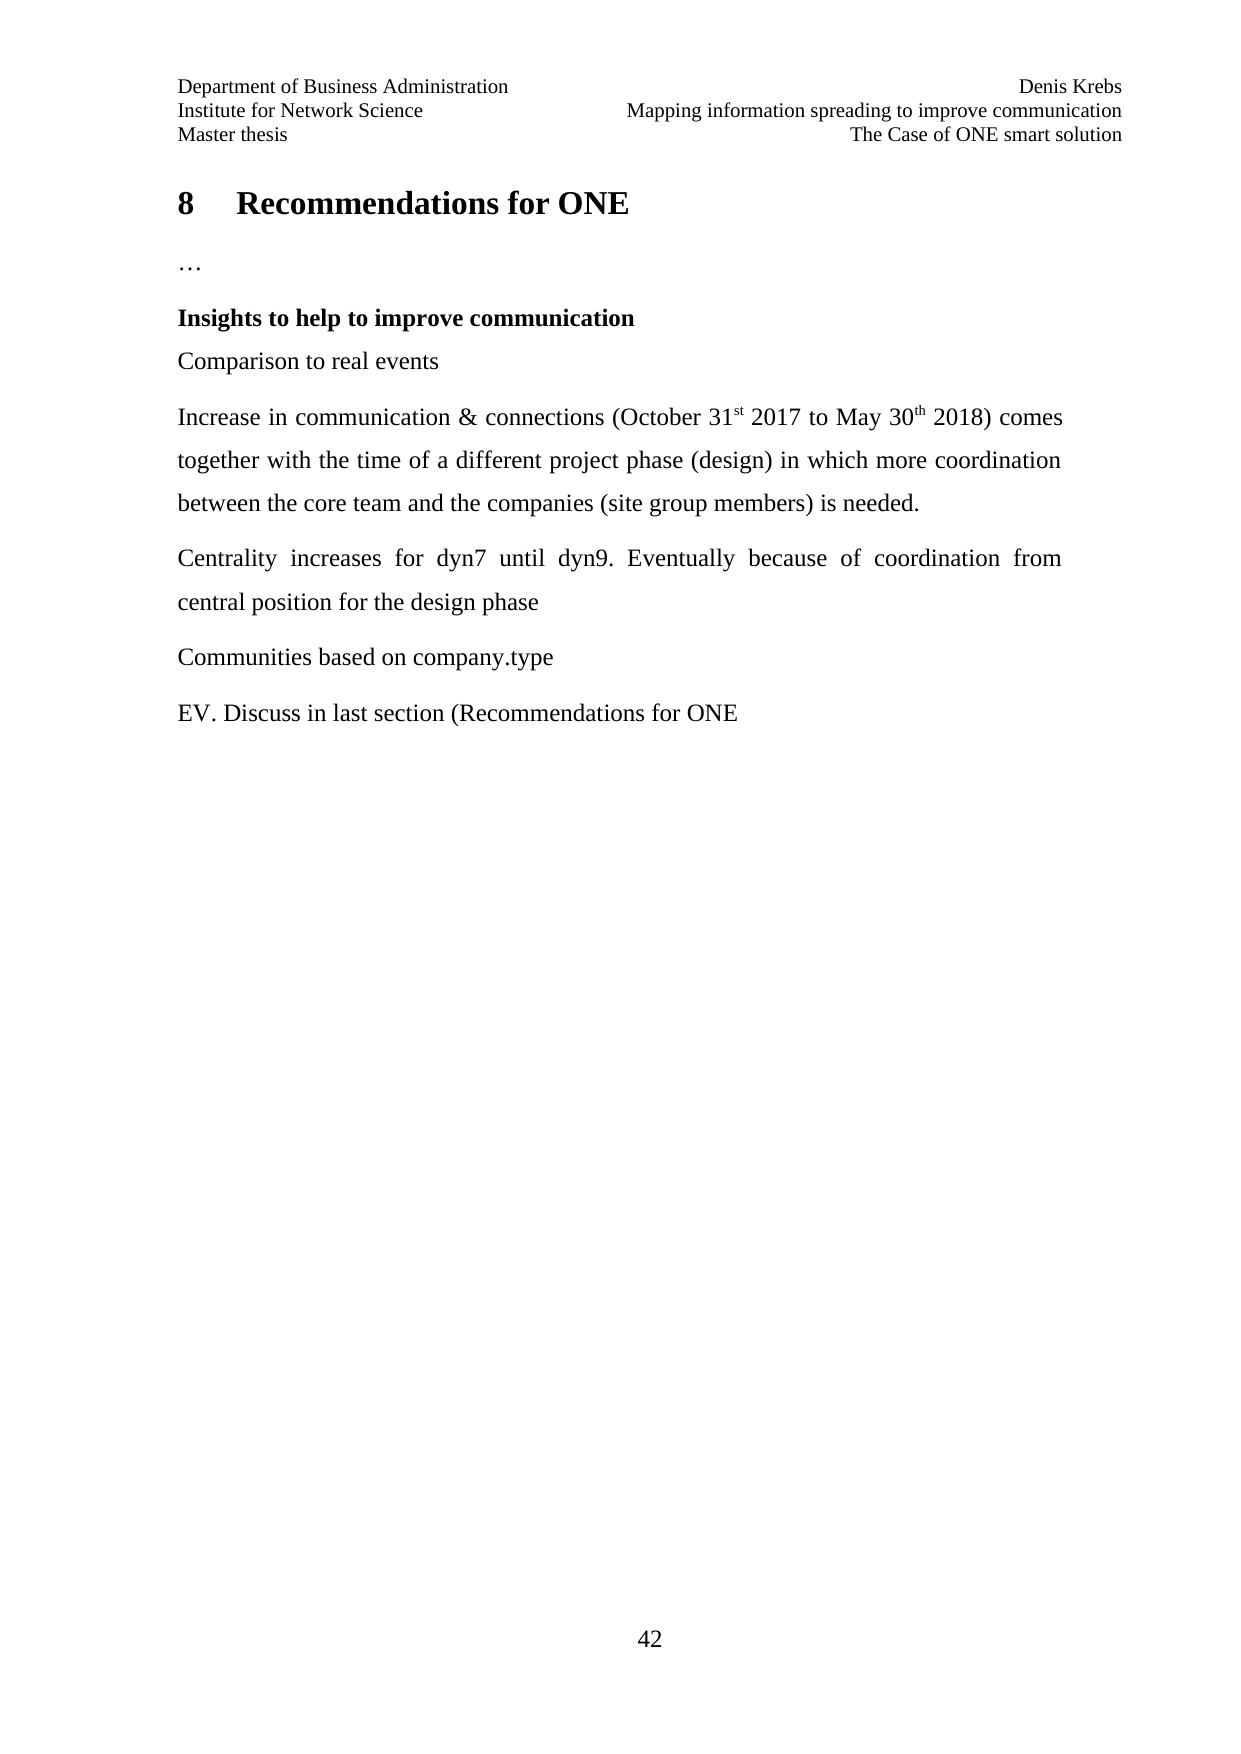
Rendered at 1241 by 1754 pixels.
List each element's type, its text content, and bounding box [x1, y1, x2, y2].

text EV. Discuss in last section (Recommendations for ONE [177, 698, 1063, 727]
text Centrality increases for dyn7 until dyn9. Eventually because of coordination from central position for the design phase [177, 543, 1063, 615]
text … [177, 247, 1063, 276]
text Increase in communication & connections (October 31st 2017 to May 30th 2018) comes together with the time of a different project phase (design) in which more coordination between the core team and the companies (site group members) is needed. [177, 402, 1063, 517]
text Communities based on company.type [177, 642, 1063, 671]
text Comparison to real events [177, 346, 1063, 375]
subtitle 8 Recommendations for ONE [177, 183, 1063, 222]
subtitle Insights to help to improve communication [177, 303, 1063, 332]
